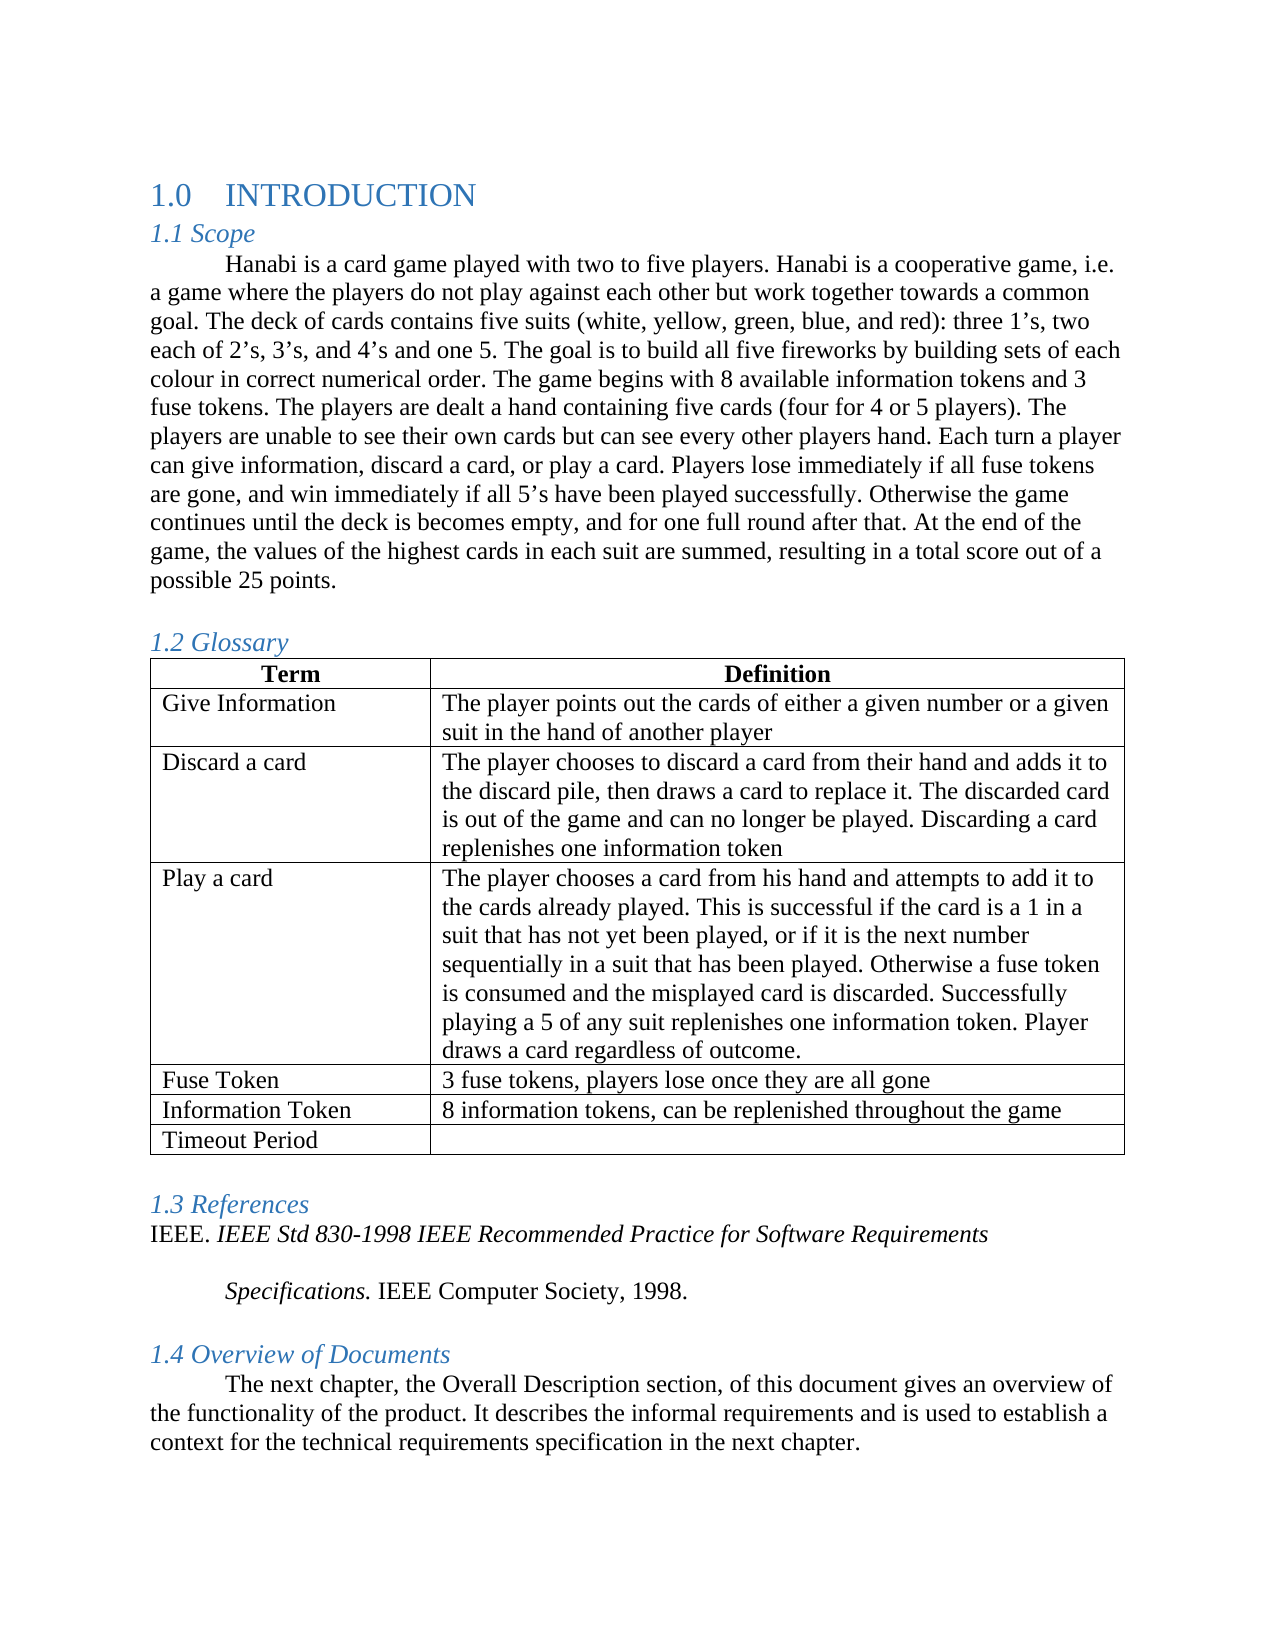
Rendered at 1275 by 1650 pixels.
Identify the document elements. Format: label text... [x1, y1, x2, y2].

subtitle 1.4 Overview of Documents [150, 1338, 1125, 1369]
table_header Definition [431, 659, 1124, 687]
table_cell [431, 1125, 1124, 1154]
text The next chapter, the Overall Description section, of this document gives an overview of the functionality of the product. It describes the informal requirements and is used to establish a context for the technical requirements specification in the next chapter. [150, 1369, 1125, 1455]
subtitle INTRODUCTION [150, 175, 1125, 213]
subtitle 1.1 Scope [150, 217, 1125, 249]
subtitle 1.3 References [150, 1188, 1125, 1219]
table_cell 3 fuse tokens, players lose once they are all gone [431, 1065, 1124, 1094]
table_cell Play a card [151, 863, 430, 1064]
table_header Term [151, 659, 430, 687]
text IEEE. IEEE Std 830-1998 IEEE Recommended Practice for Software Requirements Specifications. IEEE Computer Society, 1998. [150, 1219, 1125, 1305]
table_cell Information Token [151, 1095, 430, 1124]
table_cell Timeout Period [151, 1125, 430, 1154]
table_cell The player chooses a card from his hand and attempts to add it to the cards already played. This is successful if the card is a 1 in a suit that has not yet been played, or if it is the next number sequentially in a suit that has been played. Otherwise a fuse token is consumed and the misplayed card is discarded. Successfully playing a 5 of any suit replenishes one information token. Player draws a card regardless of outcome. [431, 863, 1124, 1064]
table_cell 8 information tokens, can be replenished throughout the game [431, 1095, 1124, 1124]
table_cell The player chooses to discard a card from their hand and adds it to the discard pile, then draws a card to replace it. The discarded card is out of the game and can no longer be played. Discarding a card replenishes one information token [431, 747, 1124, 862]
table_cell Give Information [151, 689, 430, 746]
table_cell Fuse Token [151, 1065, 430, 1094]
subtitle 1.2 Glossary [150, 627, 1125, 658]
table_cell Discard a card [151, 747, 430, 862]
table_cell The player points out the cards of either a given number or a given suit in the hand of another player [431, 689, 1124, 746]
text Hanabi is a card game played with two to five players. Hanabi is a cooperative game, i.e. a game where the players do not play against each other but work together towards a common goal. The deck of cards contains five suits (white, yellow, green, blue, and red): three 1’s, two each of 2’s, 3’s, and 4’s and one 5. The goal is to build all five fireworks by building sets of each colour in correct numerical order. The game begins with 8 available information tokens and 3 fuse tokens. The players are dealt a hand containing five cards (four for 4 or 5 players). The players are unable to see their own cards but can see every other players hand. Each turn a player can give information, discard a card, or play a card. Players lose immediately if all fuse tokens are gone, and win immediately if all 5’s have been played successfully. Otherwise the game continues until the deck is becomes empty, and for one full round after that. At the end of the game, the values of the highest cards in each suit are summed, resulting in a total score out of a possible 25 points. [150, 249, 1125, 594]
